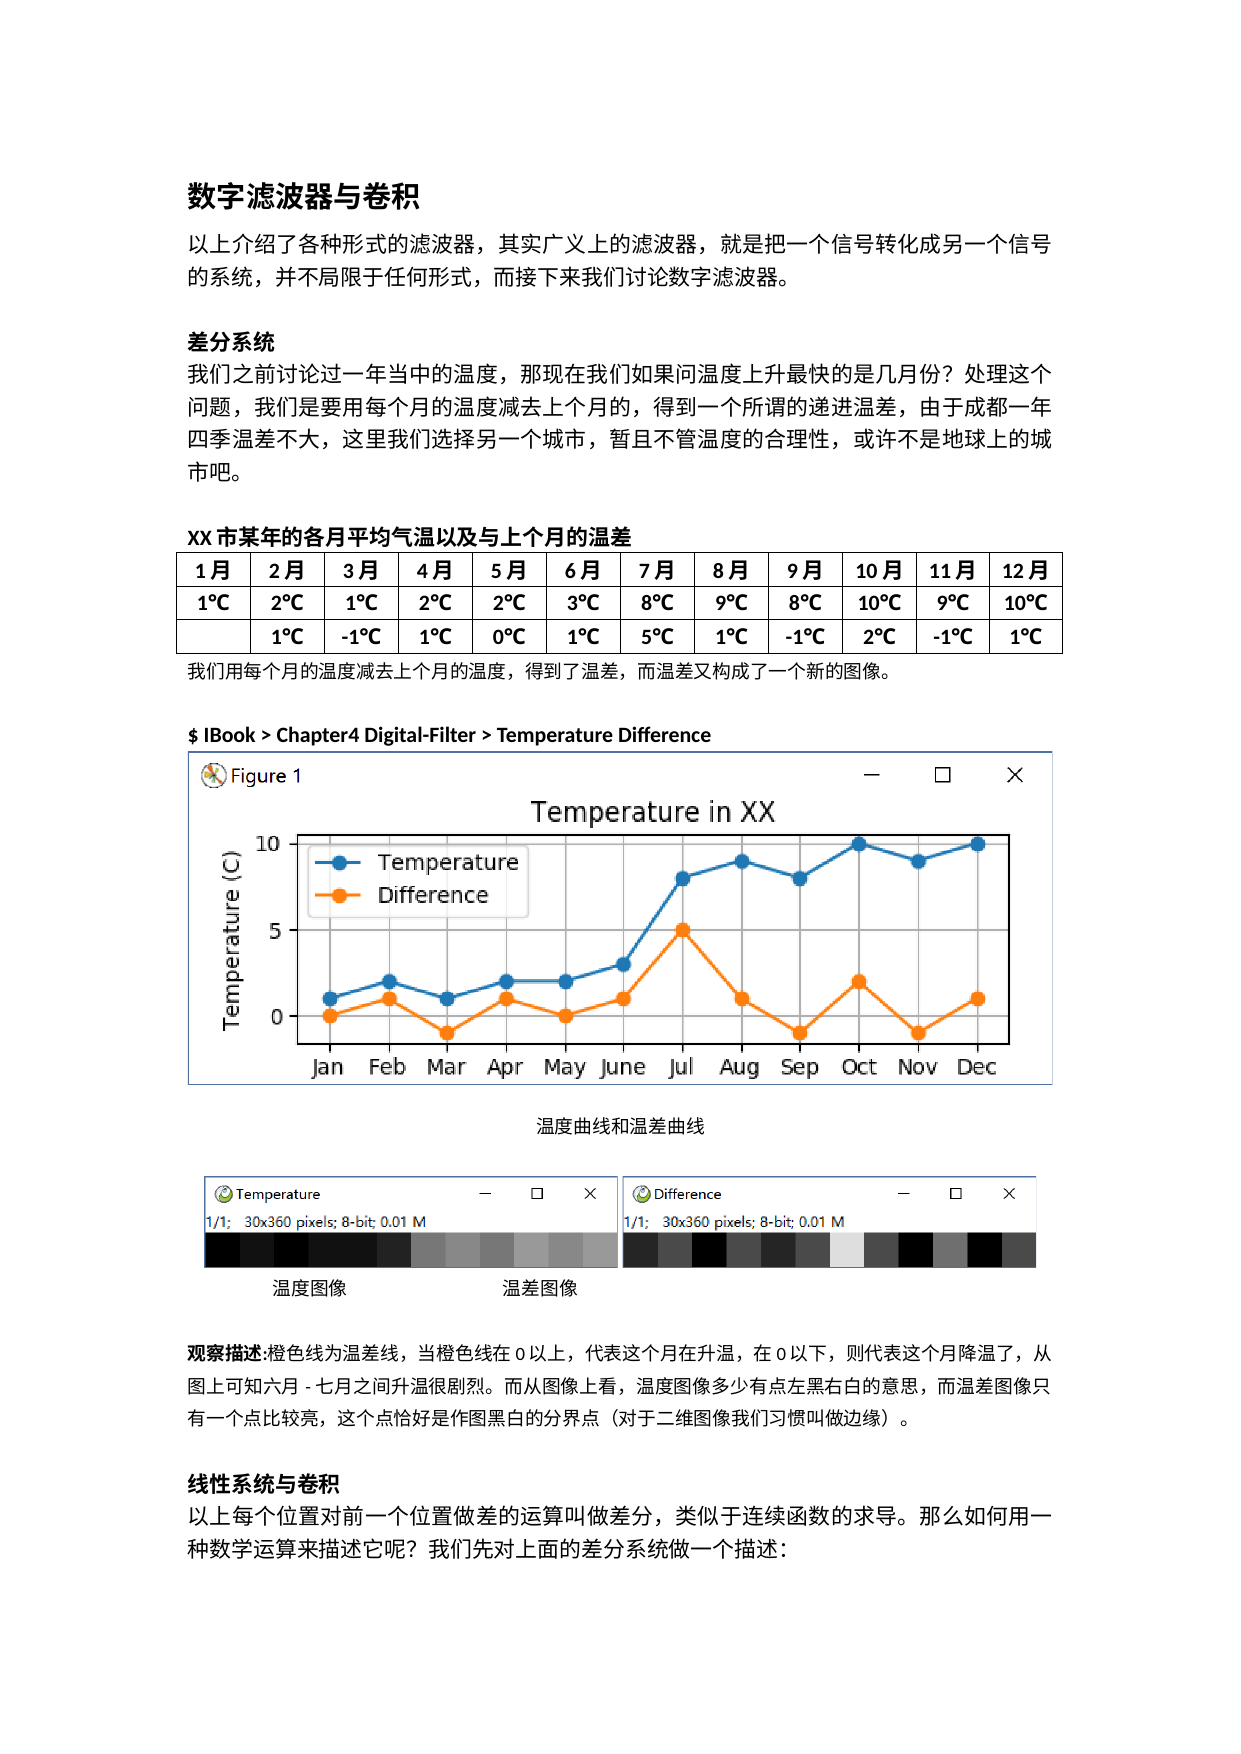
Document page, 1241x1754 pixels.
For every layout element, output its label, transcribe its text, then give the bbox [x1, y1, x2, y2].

table_cell 1℃ [325, 587, 398, 619]
table_header 4月 [399, 553, 472, 586]
table_cell 1℃ [399, 620, 472, 653]
table_cell 0℃ [473, 620, 546, 653]
table_cell -1℃ [325, 620, 398, 653]
table_header 8月 [695, 553, 768, 586]
list 温度图像 温差图像 [187, 1271, 1053, 1304]
list XX市某年的各月平均气温以及与上个月的温差 [187, 519, 1053, 552]
table_header 9月 [769, 553, 842, 586]
table_cell 9℃ [695, 587, 768, 619]
table_header 1月 [177, 553, 250, 586]
table_cell 2℃ [251, 587, 324, 619]
table_cell [177, 620, 250, 653]
picture [204, 1176, 618, 1268]
table_header 10月 [843, 553, 916, 586]
table_cell -1℃ [769, 620, 842, 653]
list $ IBook > Chapter4 Digital-Filter > Temperature Difference [187, 719, 1053, 751]
table_header 12月 [990, 553, 1062, 586]
list 我们用每个月的温度减去上个月的温度，得到了温差，而温差又构成了一个新的图像。 [187, 654, 1053, 686]
table_cell 2℃ [399, 587, 472, 619]
list 数字滤波器与卷积 [187, 162, 1053, 227]
list 温度曲线和温差曲线 [187, 1109, 1053, 1141]
table_cell 1℃ [547, 620, 620, 653]
table_cell 8℃ [769, 587, 842, 619]
table_cell 10℃ [990, 587, 1062, 619]
table_cell 2℃ [473, 587, 546, 619]
picture [187, 751, 1053, 1085]
table_cell 1℃ [695, 620, 768, 653]
table_header 6月 [547, 553, 620, 586]
list 以上介绍了各种形式的滤波器，其实广义上的滤波器，就是把一个信号转化成另一个信号的系统，并不局限于任何形式，而接下来我们讨论数字滤波器。 [187, 227, 1053, 292]
table_header 5月 [473, 553, 546, 586]
table_header 2月 [251, 553, 324, 586]
list 观察描述:橙色线为温差线，当橙色线在0以上，代表这个月在升温，在0以下，则代表这个月降温了，从图上可知六月 - 七月之间升温很剧烈。而从图像上看，温度图像多少有点左黑右白的意思，而温差图像只有一个点比较亮，这个点恰好是作图黑白的分界点（对于二维图像我们习惯叫做边缘）。 [187, 1336, 1053, 1434]
table_header 11月 [917, 553, 989, 586]
list 差分系统 [187, 324, 1053, 357]
table_cell 1℃ [251, 620, 324, 653]
table_cell 10℃ [843, 587, 916, 619]
list 我们之前讨论过一年当中的温度，那现在我们如果问温度上升最快的是几月份？处理这个问题，我们是要用每个月的温度减去上个月的，得到一个所谓的递进温差，由于成都一年四季温差不大，这里我们选择另一个城市，暂且不管温度的合理性，或许不是地球上的城市吧。 [187, 357, 1053, 487]
table_cell 2℃ [843, 620, 916, 653]
list 线性系统与卷积 [187, 1466, 1053, 1499]
list 以上每个位置对前一个位置做差的运算叫做差分，类似于连续函数的求导。那么如何用一种数学运算来描述它呢？我们先对上面的差分系统做一个描述： [187, 1499, 1053, 1564]
table_cell 8℃ [621, 587, 694, 619]
table_cell 9℃ [917, 587, 989, 619]
table_header 3月 [325, 553, 398, 586]
picture [622, 1176, 1037, 1268]
table_cell 3℃ [547, 587, 620, 619]
table_cell 1℃ [990, 620, 1062, 653]
table_cell -1℃ [917, 620, 989, 653]
table_header 7月 [621, 553, 694, 586]
table_cell 1℃ [177, 587, 250, 619]
table_cell 5℃ [621, 620, 694, 653]
